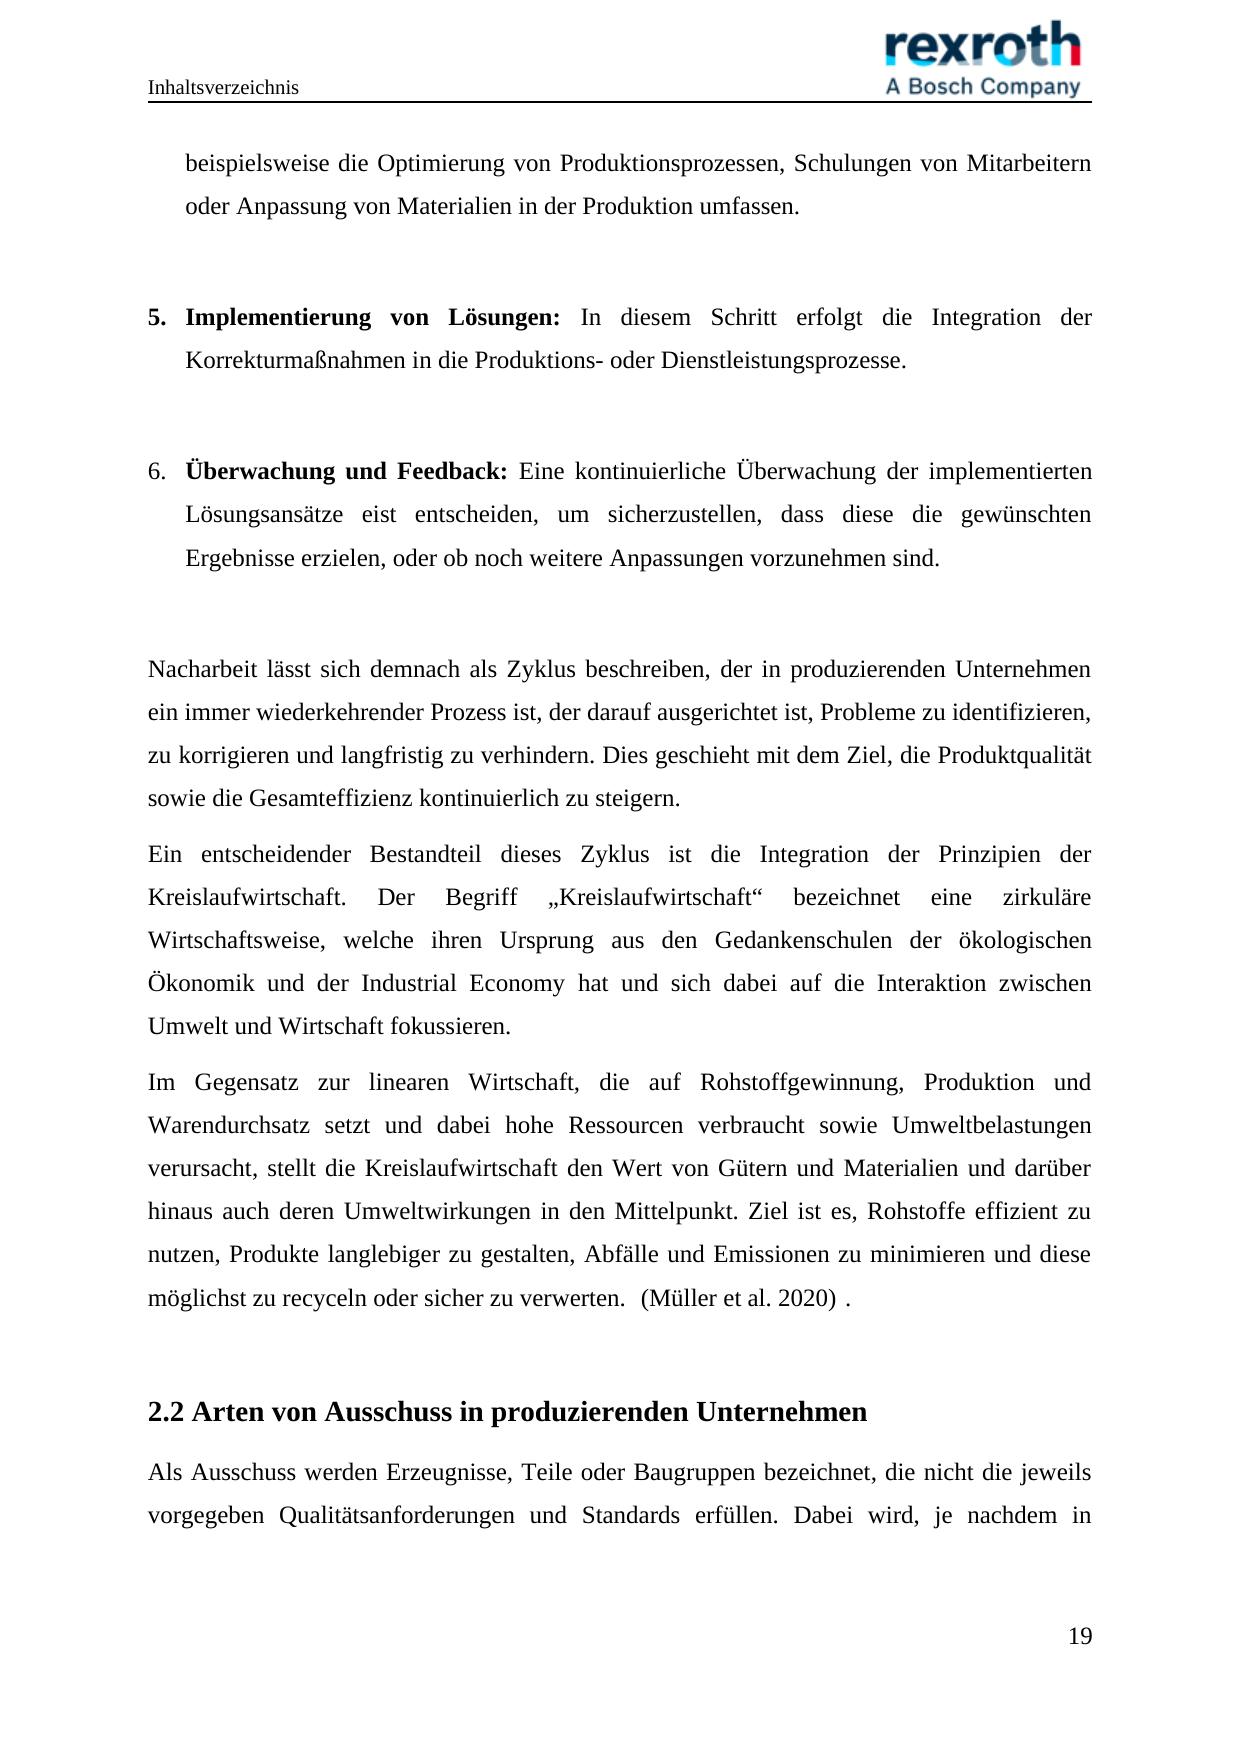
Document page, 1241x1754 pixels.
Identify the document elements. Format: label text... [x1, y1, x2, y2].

list Überwachung und Feedback: Eine kontinuierliche Überwachung der implementierten Lösungsansätze eist entscheiden, um sicherzustellen, dass diese die gewünschten Ergebnisse erzielen, oder ob noch weitere Anpassungen vorzunehmen sind. [148, 456, 1092, 571]
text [148, 1457, 1092, 1529]
list Implementierung von Lösungen: In diesem Schritt erfolgt die Integration der Korrekturmaßnahmen in die Produktions- oder Dienstleistungsprozesse. [148, 302, 1092, 374]
subtitle 2.2 Arten von Ausschuss in produzierenden Unternehmen [148, 1394, 1092, 1427]
text Ein entscheidender Bestandteil dieses Zyklus ist die Integration der Prinzipien der Kreislaufwirtschaft. Der Begriff „Kreislaufwirtschaft“ bezeichnet eine zirkuläre Wirtschaftsweise, welche ihren Ursprung aus den Gedankenschulen der ökologischen Ökonomik und der Industrial Economy hat und sich dabei auf die Interaktion zwischen Umwelt und Wirtschaft fokussieren. [148, 839, 1092, 1040]
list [148, 148, 1092, 219]
text Im Gegensatz zur linearen Wirtschaft, die auf Rohstoffgewinnung, Produktion und Warendurchsatz setzt und dabei hohe Ressourcen verbraucht sowie Umweltbelastungen verursacht, stellt die Kreislaufwirtschaft den Wert von Gütern und Materialien und darüber hinaus auch deren Umweltwirkungen in den Mittelpunkt. Ziel ist es, Rohstoffe effizient zu nutzen, Produkte langlebiger zu gestalten, Abfälle und Emissionen zu minimieren und diese möglichst zu recyceln oder sicher zu verwerten. . [148, 1067, 1092, 1311]
text Nacharbeit lässt sich demnach als Zyklus beschreiben, der in produzierenden Unternehmen ein immer wiederkehrender Prozess ist, der darauf ausgerichtet ist, Probleme zu identifizieren, zu korrigieren und langfristig zu verhindern. Dies geschieht mit dem Ziel, die Produktqualität sowie die Gesamteffizienz kontinuierlich zu steigern. [148, 654, 1092, 812]
